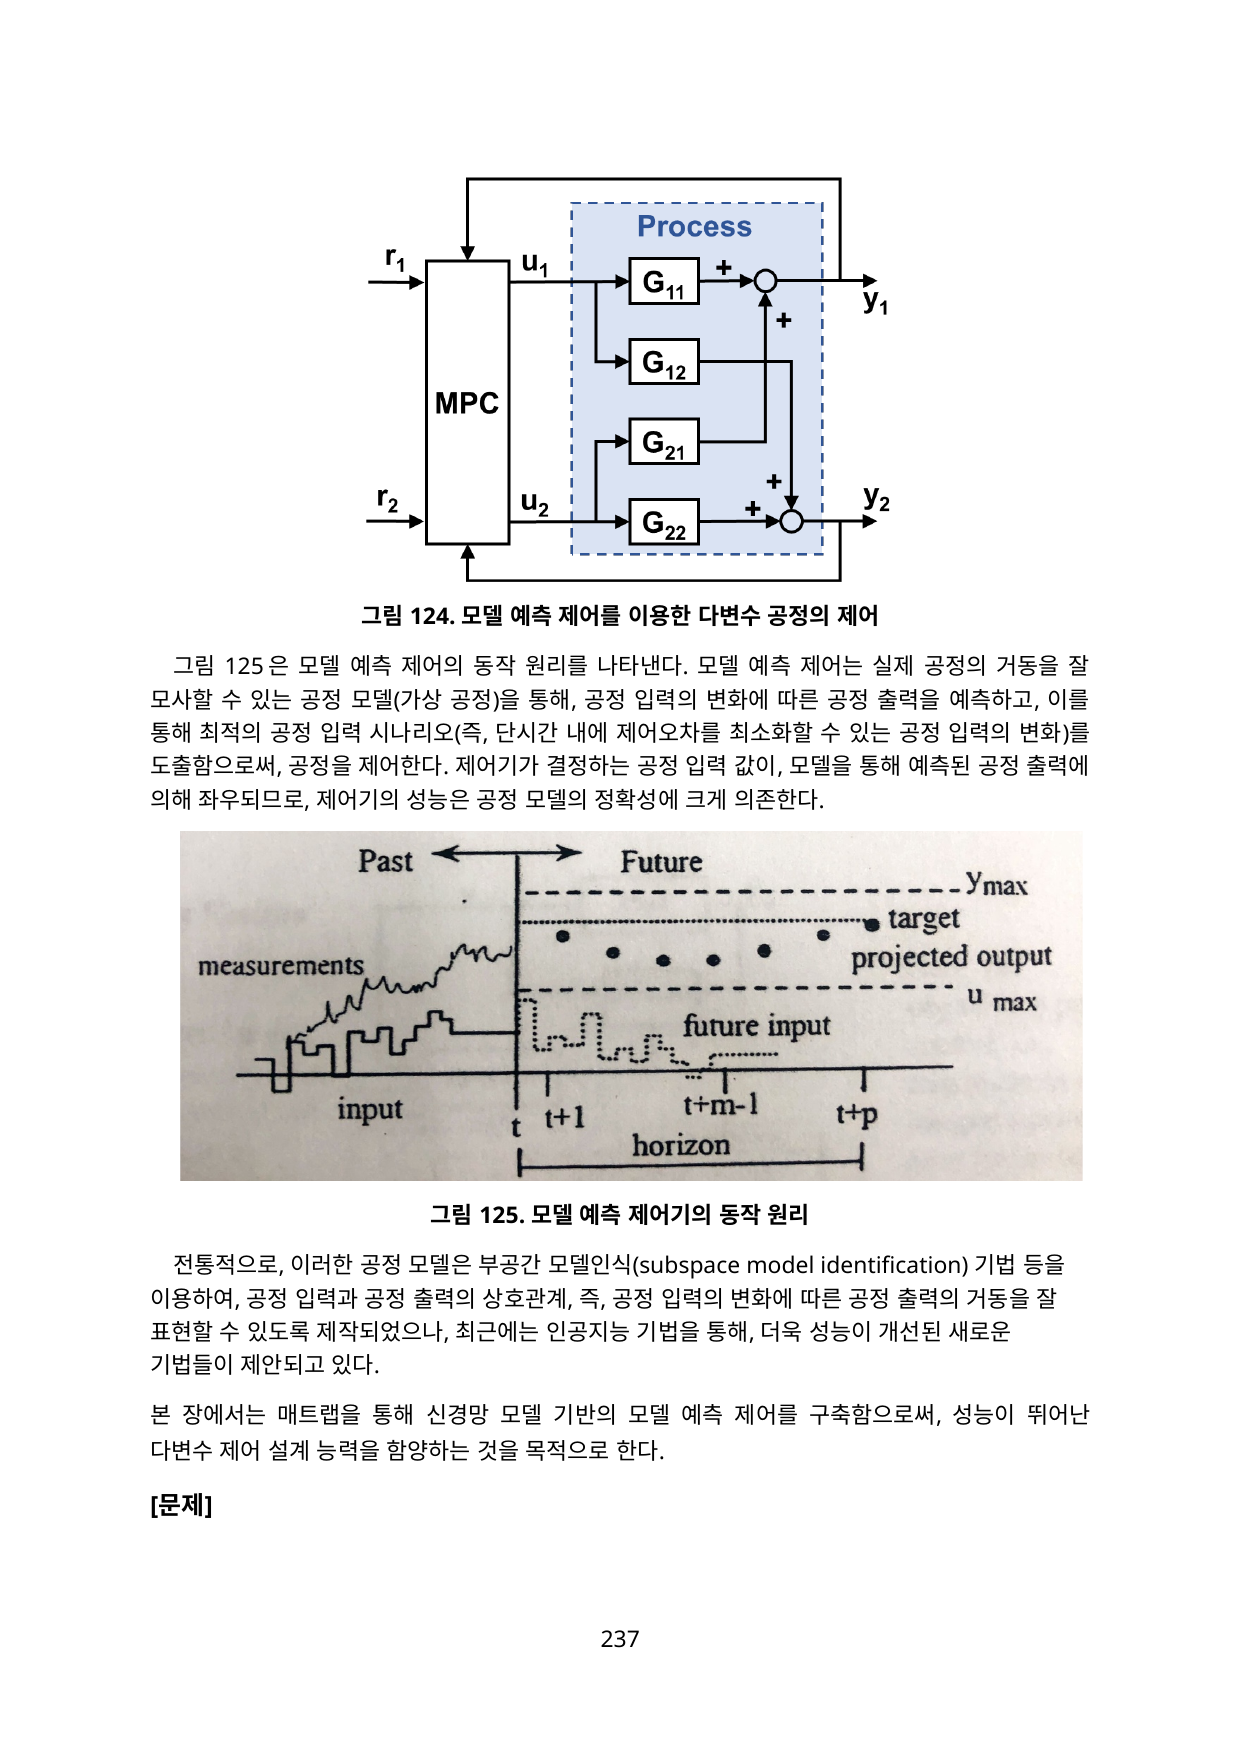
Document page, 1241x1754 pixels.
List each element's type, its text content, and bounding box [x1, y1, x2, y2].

picture [358, 177, 906, 582]
text 본 장에서는 매트랩을 통해 신경망 모델 기반의 모델 예측 제어를 구축함으로써, 성능이 뛰어난 다변수 제어 설계 능력을 함양하는 것을 목적으로 한다. [150, 1397, 1090, 1466]
picture [180, 831, 1083, 1181]
subtitle [문제] [150, 1486, 1090, 1522]
text 전통적으로, 이러한 공정 모델은 부공간 모델인식(subspace model identification) 기법 등을 이용하여, 공정 입력과 공정 출력의 상호관계, 즉, 공정 입력의 변화에 따른 공정 출력의 거동을 잘 표현할 수 있도록 제작되었으나, 최근에는 인공지능 기법을 통해, 더욱 성능이 개선된 새로운 기법들이 제안되고 있다. [150, 1247, 1090, 1381]
text 그림 112은 모델 예측 제어의 동작 원리를 나타낸다. 모델 예측 제어는 실제 공정의 거동을 잘 모사할 수 있는 공정 모델(가상 공정)을 통해, 공정 입력의 변화에 따른 공정 출력을 예측하고, 이를 통해 최적의 공정 입력 시나리오(즉, 단시간 내에 제어오차를 최소화할 수 있는 공정 입력의 변화)를 도출함으로써, 공정을 제어한다. 제어기가 결정하는 공정 입력 값이, 모델을 통해 예측된 공정 출력에 의해 좌우되므로, 제어기의 성능은 공정 모델의 정확성에 크게 의존한다. [150, 648, 1090, 815]
